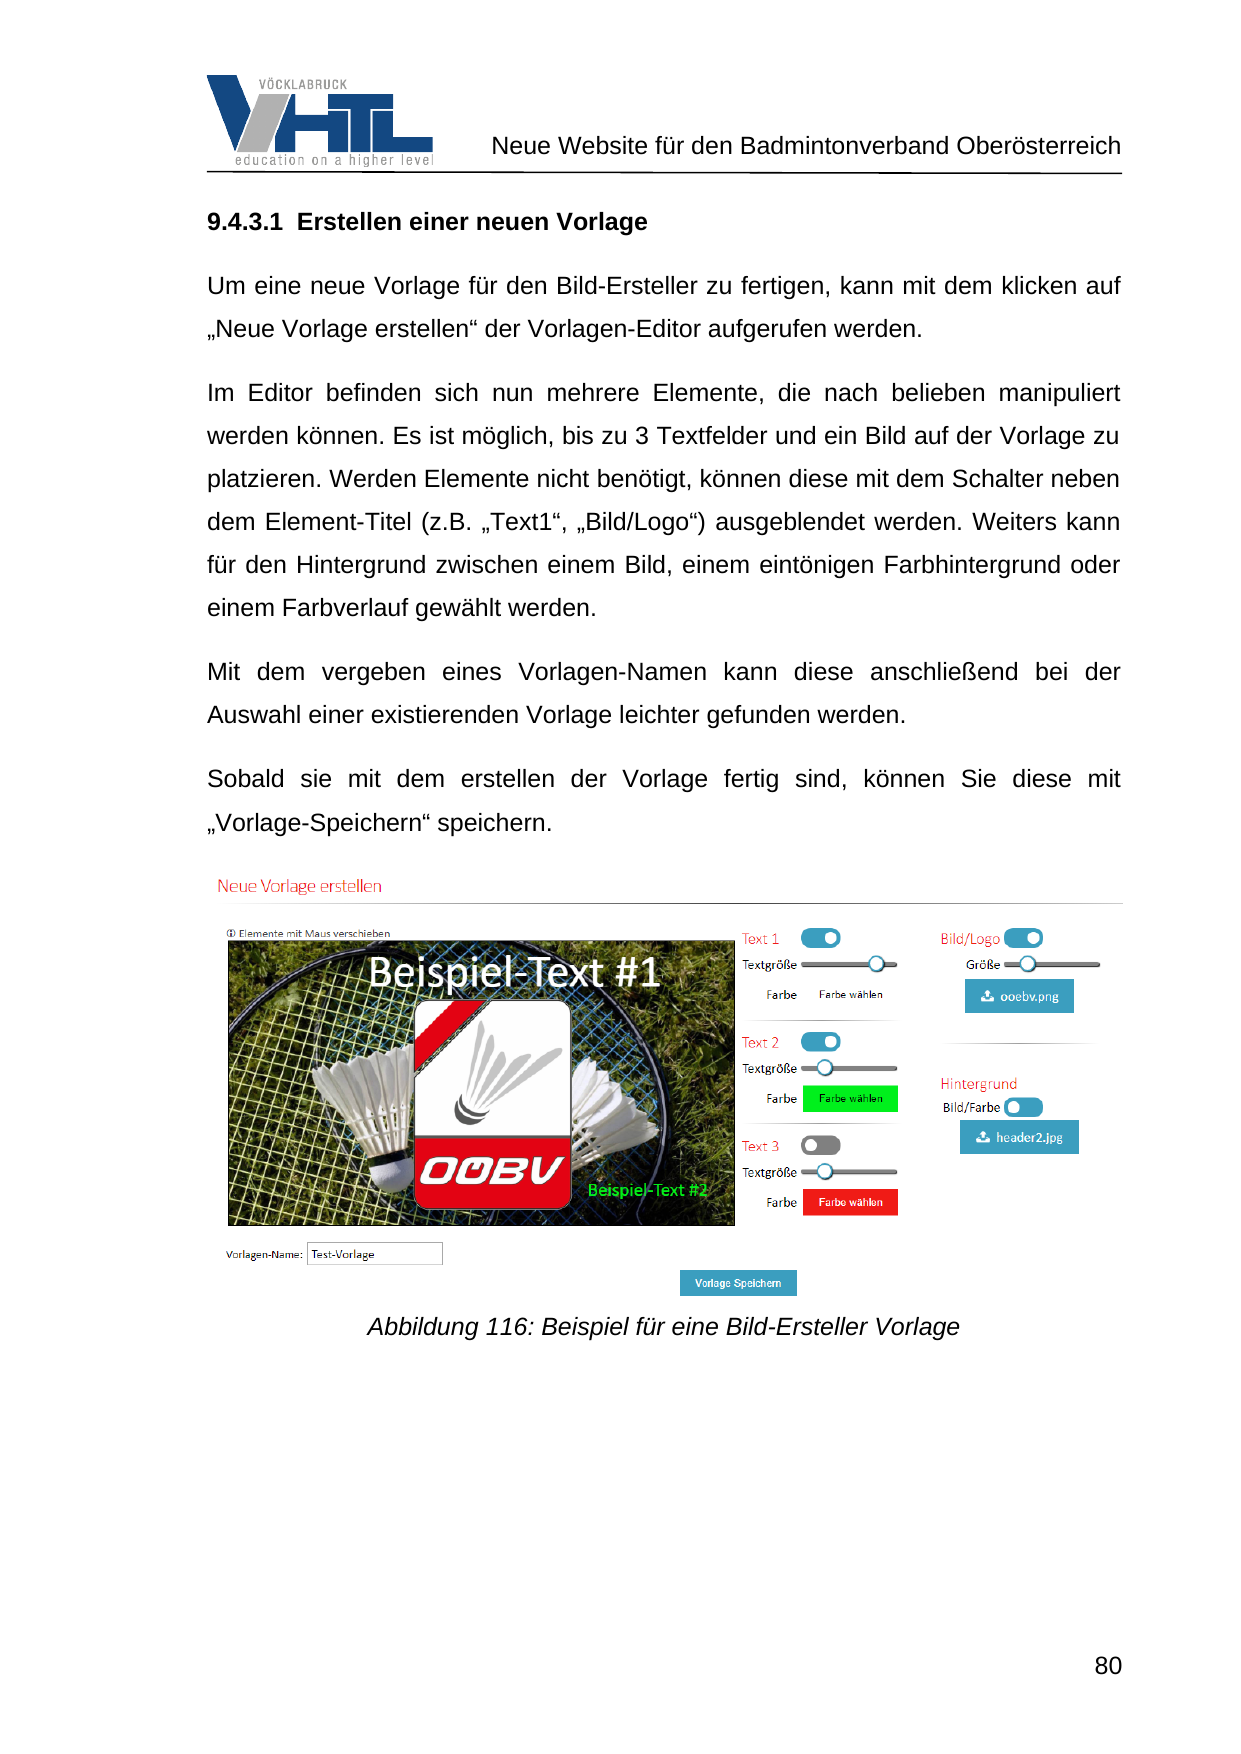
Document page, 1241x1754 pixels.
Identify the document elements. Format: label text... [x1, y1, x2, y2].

text Sobald sie mit dem erstellen der Vorlage fertig sind, können Sie diese mit „Vorlage-Speichern“ speichern. [207, 764, 1122, 836]
text Mit dem vergeben eines Vorlagen-Namen kann diese anschließend bei der Auswahl einer existierenden Vorlage leichter gefunden werden. [207, 657, 1122, 729]
picture [206, 75, 433, 167]
picture [207, 872, 1123, 1303]
text Im Editor befinden sich nun mehrere Elemente, die nach belieben manipuliert werden können. Es ist möglich, bis zu 3 Textfelder und ein Bild auf der Vorlage zu platzieren. Werden Elemente nicht benötigt, können diese mit dem Schalter neben dem Element-Titel (z.B. „Text1“, „Bild/Logo“) ausgeblendet werden. Weiters kann für den Hintergrund zwischen einem Bild, einem eintönigen Farbhintergrund oder einem Farbverlauf gewählt werden. [207, 378, 1122, 622]
subtitle Erstellen einer neuen Vorlage [207, 207, 1122, 236]
text Um eine neue Vorlage für den Bild-Ersteller zu fertigen, kann mit dem klicken auf „Neue Vorlage erstellen“ der Vorlagen-Editor aufgerufen werden. [207, 271, 1122, 343]
